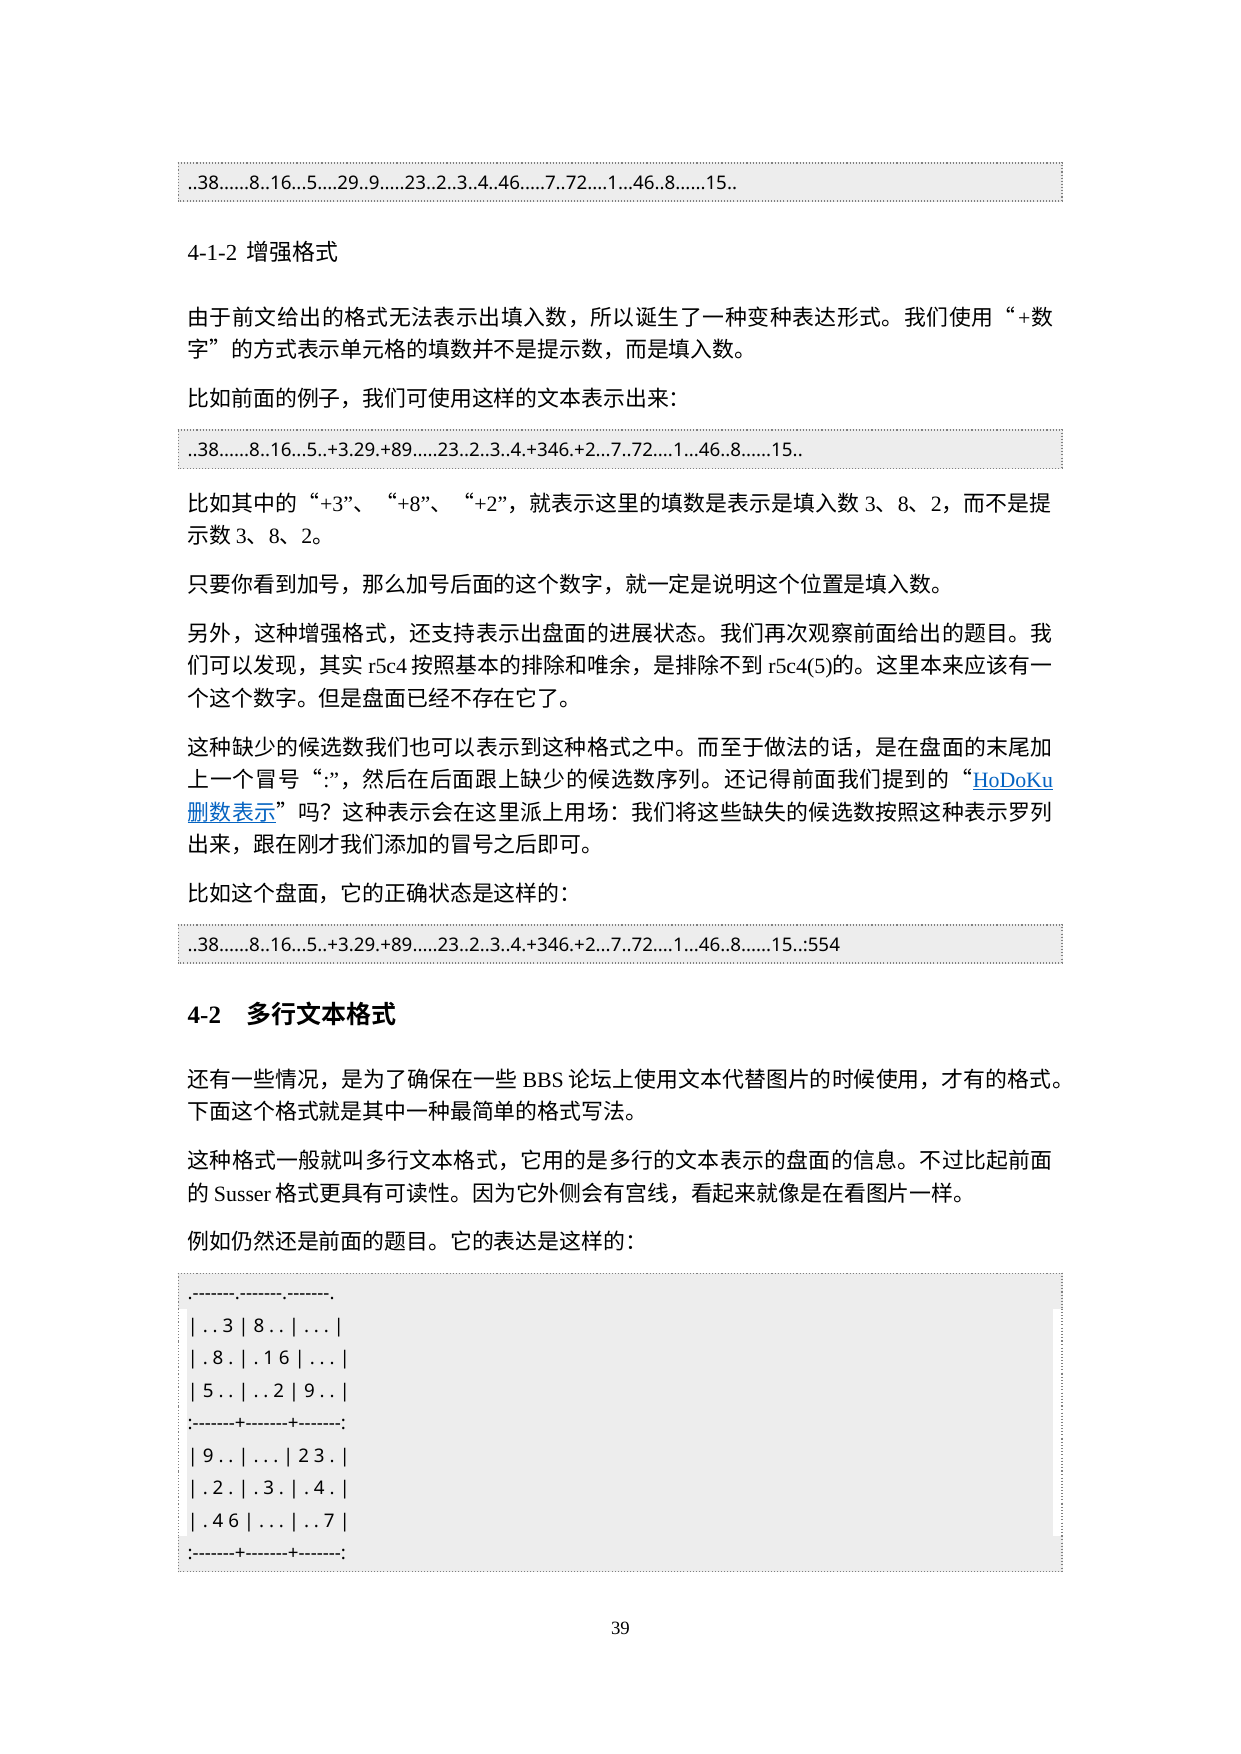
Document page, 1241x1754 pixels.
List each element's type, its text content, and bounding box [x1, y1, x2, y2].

text 只要你看到加号，那么加号后面的这个数字，就一定是说明这个位置是填入数。 [187, 567, 1053, 599]
text | . 4 6 | . . . | . . 7 | [187, 1504, 1053, 1533]
text | . 8 . | . 1 6 | . . . | [187, 1341, 1053, 1374]
text ..38......8..16...5..+3.29.+89.....23..2..3..4.+346.+2...7..72....1...46..8......15..:554 [178, 924, 1063, 964]
text 比如其中的“+3”、“+8”、“+2”，就表示这里的填数是表示是填入数3、8、2，而不是提示数3、8、2。 [187, 485, 1053, 550]
text | . 2 . | . 3 . | . 4 . | [187, 1471, 1053, 1504]
text :-------+-------+-------: [178, 1533, 1063, 1572]
text | . . 3 | 8 . . | . . . | [187, 1309, 1053, 1341]
text 另外，这种增强格式，还支持表示出盘面的进展状态。我们再次观察前面给出的题目。我们可以发现，其实r5c4按照基本的排除和唯余，是排除不到r5c4(5)的。这里本来应该有一个这个数字。但是盘面已经不存在它了。 [187, 615, 1053, 713]
text 这种缺少的候选数我们也可以表示到这种格式之中。而至于做法的话，是在盘面的末尾加上一个冒号“:”，然后在后面跟上缺少的候选数序列。还记得前面我们提到的“HoDoKu删数表示”吗？这种表示会在这里派上用场：我们将这些缺失的候选数按照这种表示罗列出来，跟在刚才我们添加的冒号之后即可。 [187, 729, 1053, 859]
text .-------.-------.-------. [178, 1273, 1063, 1309]
text 还有一些情况，是为了确保在一些BBS论坛上使用文本代替图片的时候使用，才有的格式。下面这个格式就是其中一种最简单的格式写法。 [187, 1061, 1053, 1126]
text 这种格式一般就叫多行文本格式，它用的是多行的文本表示的盘面的信息。不过比起前面的Susser格式更具有可读性。因为它外侧会有宫线，看起来就像是在看图片一样。 [187, 1143, 1053, 1208]
subtitle 增强格式 [187, 218, 1053, 283]
text 由于前文给出的格式无法表示出填入数，所以诞生了一种变种表达形式。我们使用“+数字”的方式表示单元格的填数并不是提示数，而是填入数。 [187, 299, 1053, 364]
text ..38......8..16...5..+3.29.+89.....23..2..3..4.+346.+2...7..72....1...46..8......15.. [178, 429, 1063, 469]
text ..38......8..16...5....29..9.....23..2..3..4..46.....7..72....1...46..8......15.. [178, 162, 1063, 202]
text | 9 . . | . . . | 2 3 . | [187, 1439, 1053, 1471]
subtitle 多行文本格式 [187, 980, 1053, 1045]
text 比如前面的例子，我们可使用这样的文本表示出来： [187, 381, 1053, 413]
text | 5 . . | . . 2 | 9 . . | [187, 1374, 1053, 1406]
text :-------+-------+-------: [187, 1406, 1053, 1439]
text 例如仍然还是前面的题目。它的表达是这样的： [187, 1224, 1053, 1256]
text 比如这个盘面，它的正确状态是这样的： [187, 875, 1053, 908]
